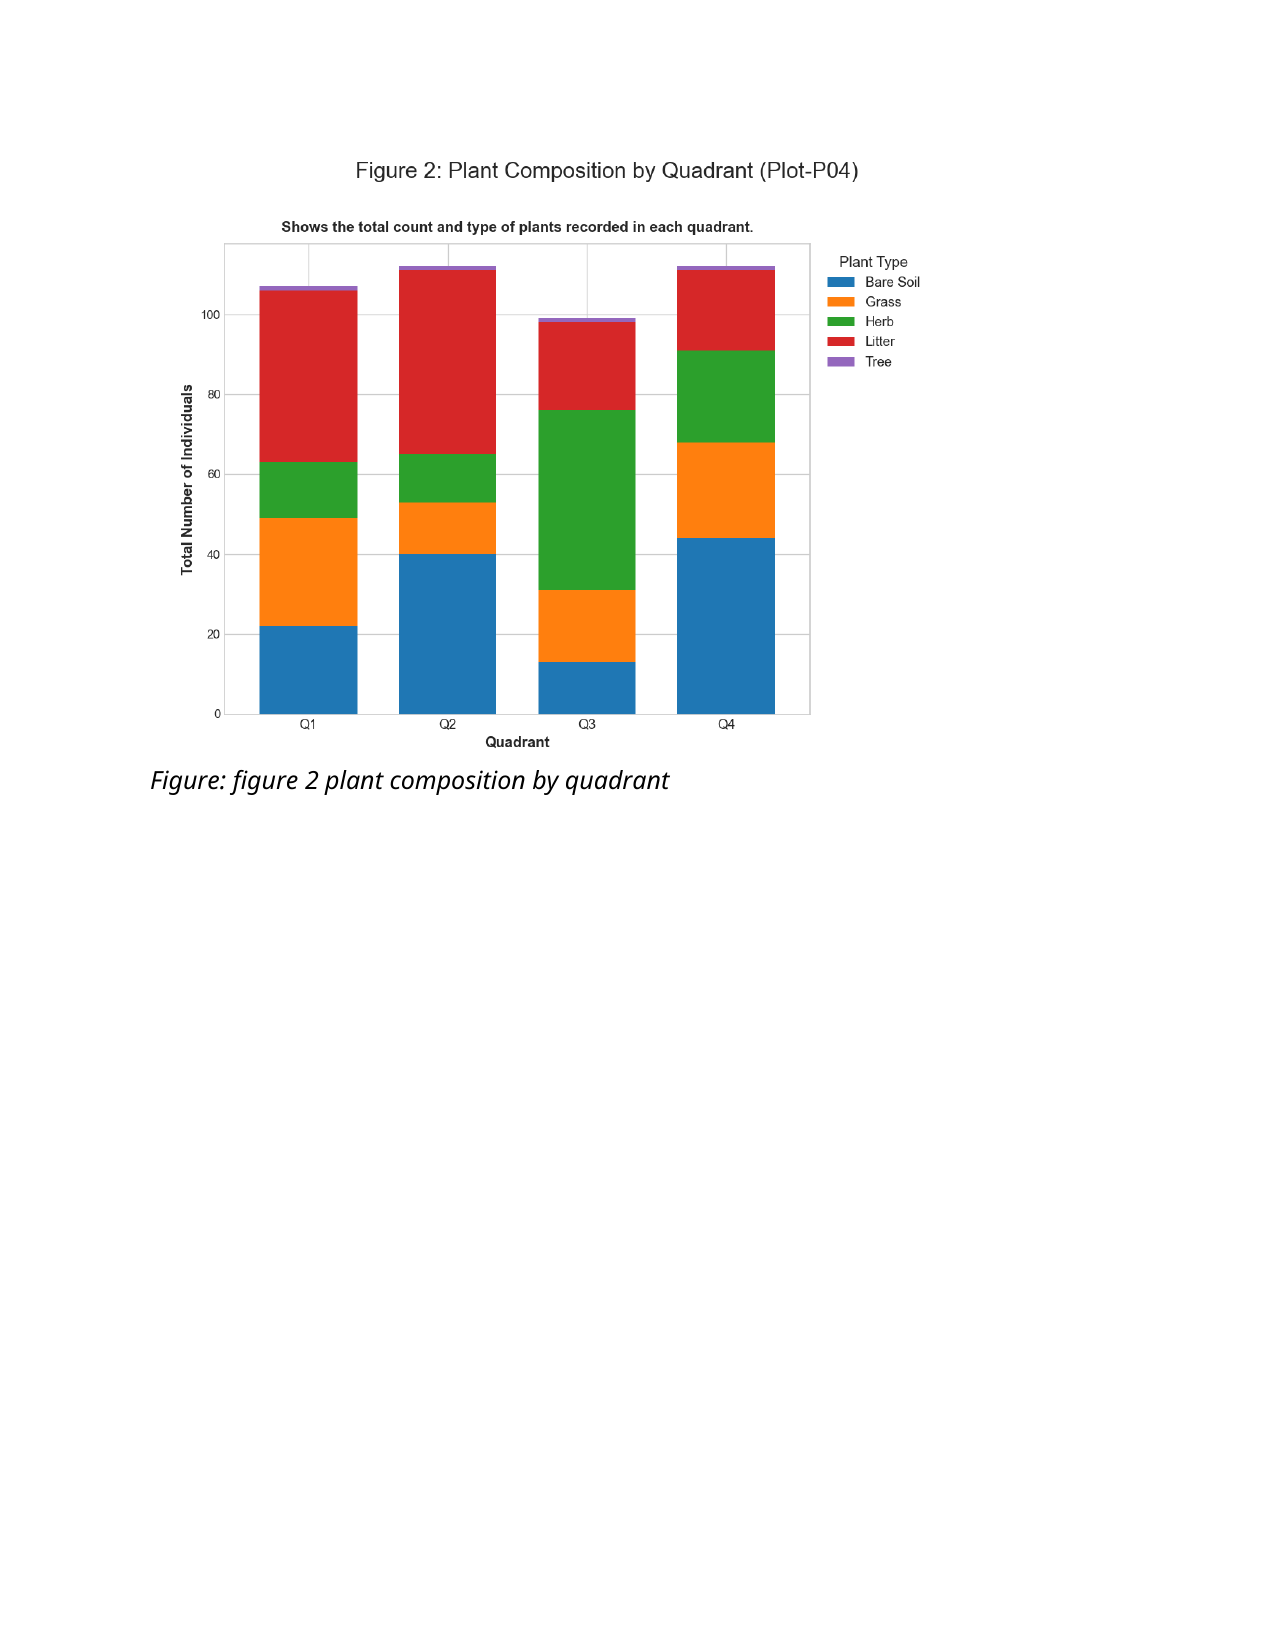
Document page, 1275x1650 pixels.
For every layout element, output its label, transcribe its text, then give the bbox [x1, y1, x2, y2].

picture [168, 150, 1044, 763]
